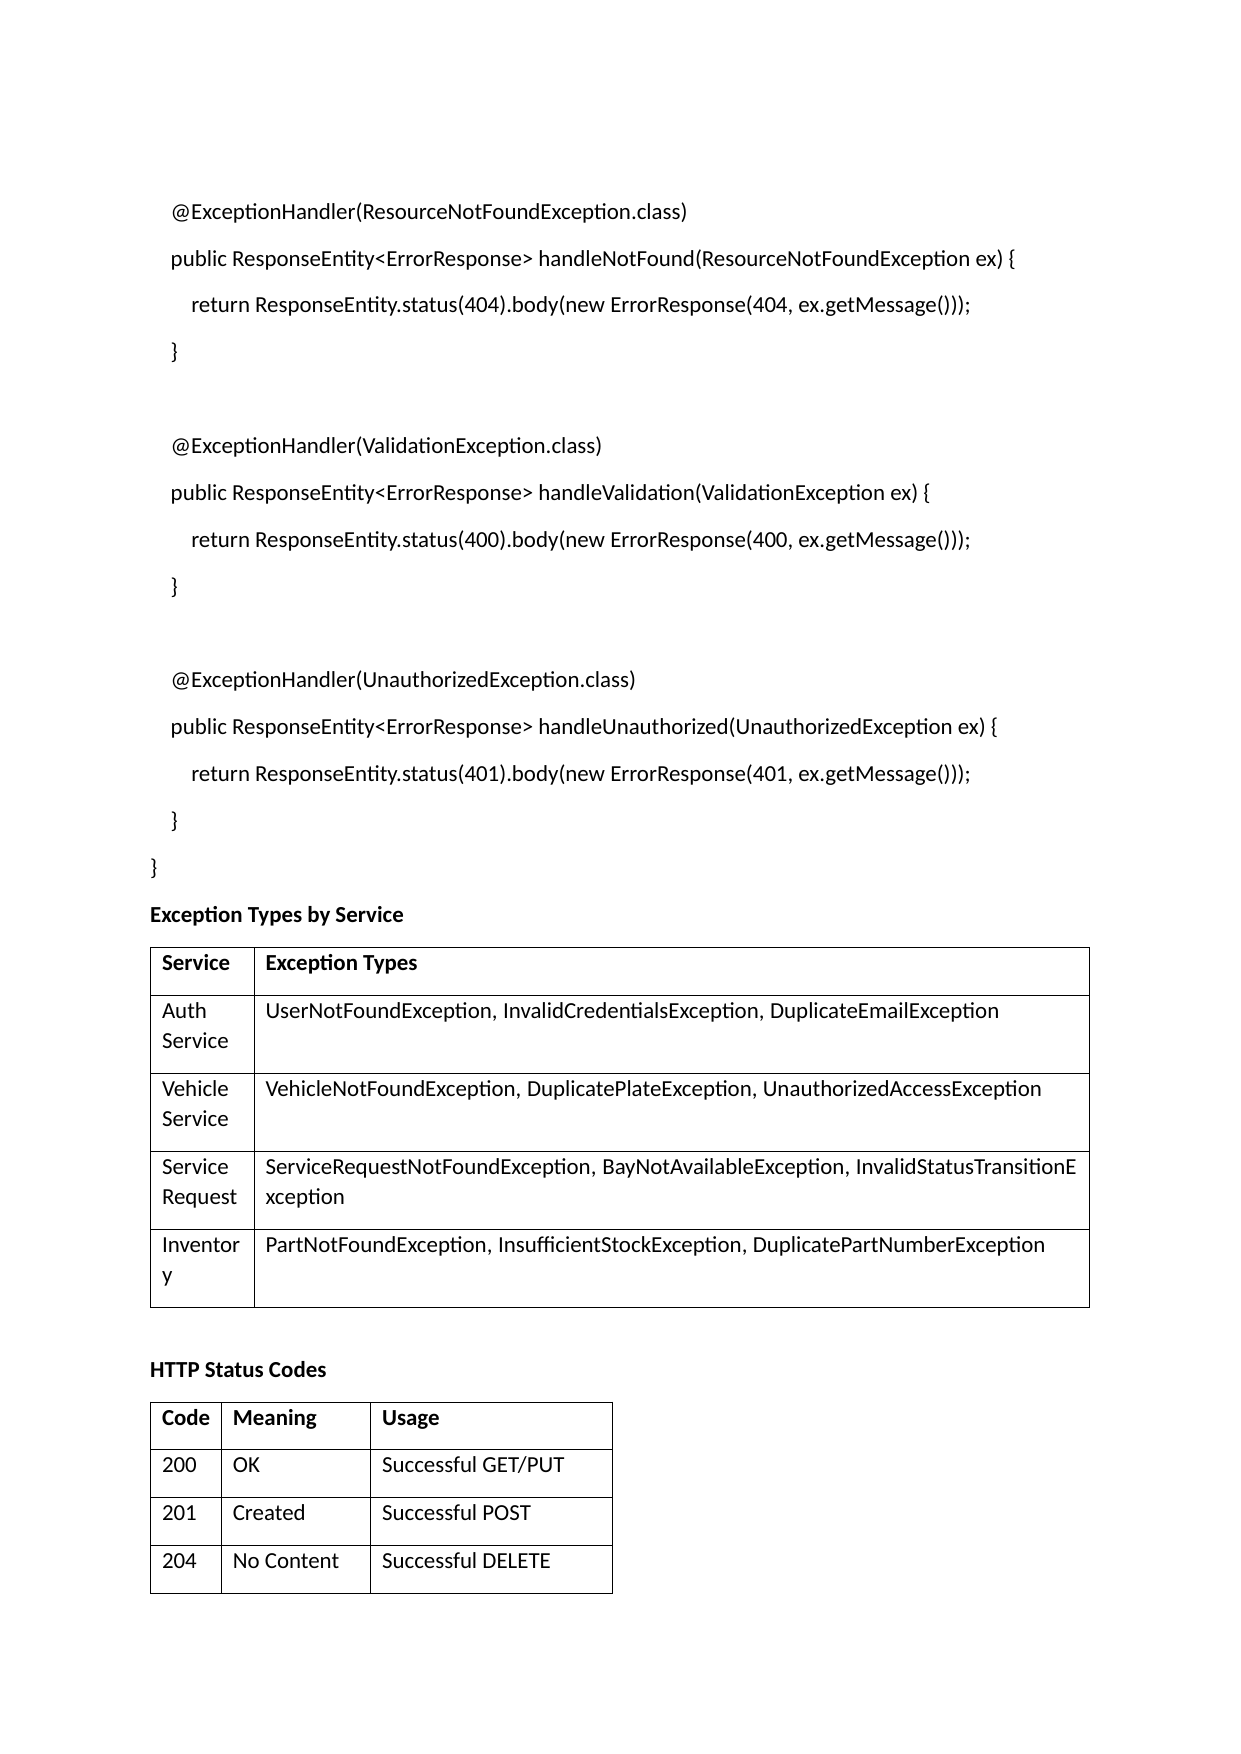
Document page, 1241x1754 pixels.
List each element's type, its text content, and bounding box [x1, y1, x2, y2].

table_header Code [151, 1403, 221, 1449]
table_cell 204 [151, 1546, 221, 1593]
text return ResponseEntity.status(404).body(new ErrorResponse(404, ex.getMessage())); [150, 291, 1090, 319]
table_cell PartNotFoundException, InsufficientStockException, DuplicatePartNumberException [255, 1230, 1089, 1307]
table_header Usage [371, 1403, 612, 1449]
table_header Service [151, 948, 254, 995]
table_cell Service Request [151, 1152, 254, 1229]
text } [150, 853, 1090, 881]
table_cell Created [222, 1498, 370, 1545]
table_cell UserNotFoundException, InvalidCredentialsException, DuplicateEmailException [255, 996, 1089, 1073]
table_cell VehicleNotFoundException, DuplicatePlateException, UnauthorizedAccessException [255, 1074, 1089, 1151]
table_cell 201 [151, 1498, 221, 1545]
table_cell Successful POST [371, 1498, 612, 1545]
table_cell 200 [151, 1450, 221, 1497]
text @ExceptionHandler(UnauthorizedException.class) [150, 666, 1090, 694]
table_cell Successful GET/PUT [371, 1450, 612, 1497]
table_header Meaning [222, 1403, 370, 1449]
text Exception Types by Service [150, 900, 1090, 928]
text } [150, 572, 1090, 600]
text public ResponseEntity<ErrorResponse> handleValidation(ValidationException ex) { [150, 478, 1090, 506]
text @ExceptionHandler(ValidationException.class) [150, 431, 1090, 459]
text } [150, 337, 1090, 366]
table_cell No Content [222, 1546, 370, 1593]
text HTTP Status Codes [150, 1355, 1090, 1383]
table_header Exception Types [255, 948, 1089, 995]
table_cell OK [222, 1450, 370, 1497]
text return ResponseEntity.status(400).body(new ErrorResponse(400, ex.getMessage())); [150, 525, 1090, 553]
table_cell Inventory [151, 1230, 254, 1307]
table_cell ServiceRequestNotFoundException, BayNotAvailableException, InvalidStatusTransitionException [255, 1152, 1089, 1229]
table_cell Vehicle Service [151, 1074, 254, 1151]
text return ResponseEntity.status(401).body(new ErrorResponse(401, ex.getMessage())); [150, 759, 1090, 787]
text } [150, 806, 1090, 834]
text public ResponseEntity<ErrorResponse> handleUnauthorized(UnauthorizedException ex) { [150, 712, 1090, 741]
table_cell Auth Service [151, 996, 254, 1073]
text public ResponseEntity<ErrorResponse> handleNotFound(ResourceNotFoundException ex) { [150, 244, 1090, 272]
table_cell Successful DELETE [371, 1546, 612, 1593]
text @ExceptionHandler(ResourceNotFoundException.class) [150, 197, 1090, 225]
